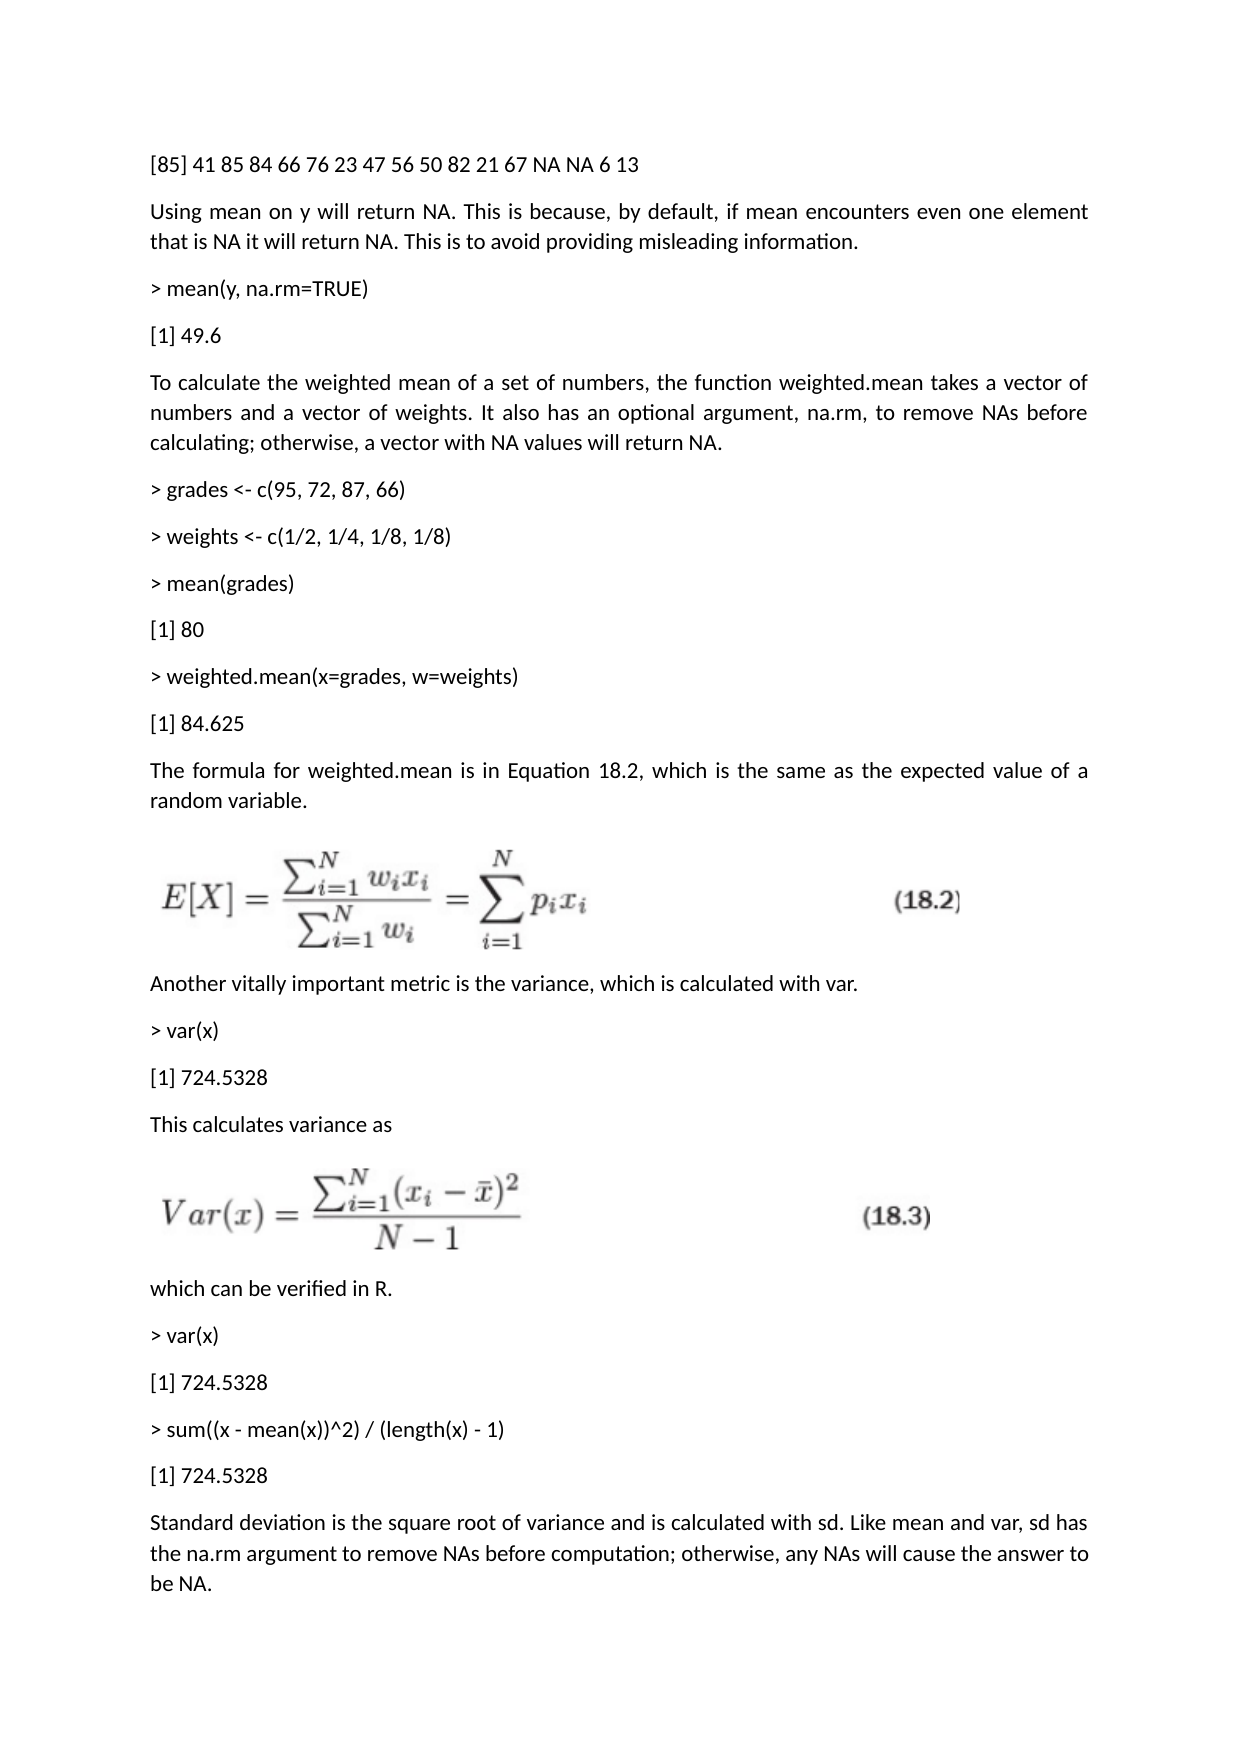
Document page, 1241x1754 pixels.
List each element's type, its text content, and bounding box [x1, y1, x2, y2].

picture [150, 1156, 930, 1256]
text which can be verified in R. [150, 1274, 1090, 1302]
text > weights <- c(1/2, 1/4, 1/8, 1/8) [150, 522, 1090, 550]
text [1] 80 [150, 616, 1090, 644]
text > var(x) [150, 1321, 1090, 1349]
text [85] 41 85 84 66 76 23 47 56 50 82 21 67 NA NA 6 13 [150, 150, 1090, 178]
text > sum((x - mean(x))^2) / (length(x) - 1) [150, 1415, 1090, 1443]
text Standard deviation is the square root of variance and is calculated with sd. Like mean and var, sd has the na.rm argument to remove NAs before computation; otherwise, any NAs will cause the answer to be NA. [150, 1508, 1090, 1597]
text > mean(grades) [150, 569, 1090, 597]
text > var(x) [150, 1016, 1090, 1044]
text Using mean on y will return NA. This is because, by default, if mean encounters even one element that is NA it will return NA. This is to avoid providing misleading information. [150, 197, 1090, 255]
text This calculates variance as [150, 1110, 1090, 1138]
picture [150, 833, 960, 951]
text [1] 724.5328 [150, 1462, 1090, 1490]
text To calculate the weighted mean of a set of numbers, the function weighted.mean takes a vector of numbers and a vector of weights. It also has an optional argument, na.rm, to remove NAs before calculating; otherwise, a vector with NA values will return NA. [150, 368, 1090, 456]
text [1] 724.5328 [150, 1063, 1090, 1091]
text > mean(y, na.rm=TRUE) [150, 274, 1090, 302]
text [1] 49.6 [150, 321, 1090, 349]
text > grades <- c(95, 72, 87, 66) [150, 475, 1090, 503]
text > weighted.mean(x=grades, w=weights) [150, 662, 1090, 691]
text Another vitally important metric is the variance, which is calculated with var. [150, 969, 1090, 997]
text [1] 724.5328 [150, 1368, 1090, 1396]
text [1] 84.625 [150, 709, 1090, 737]
text The formula for weighted.mean is in Equation 18.2, which is the same as the expected value of a random variable. [150, 756, 1090, 814]
